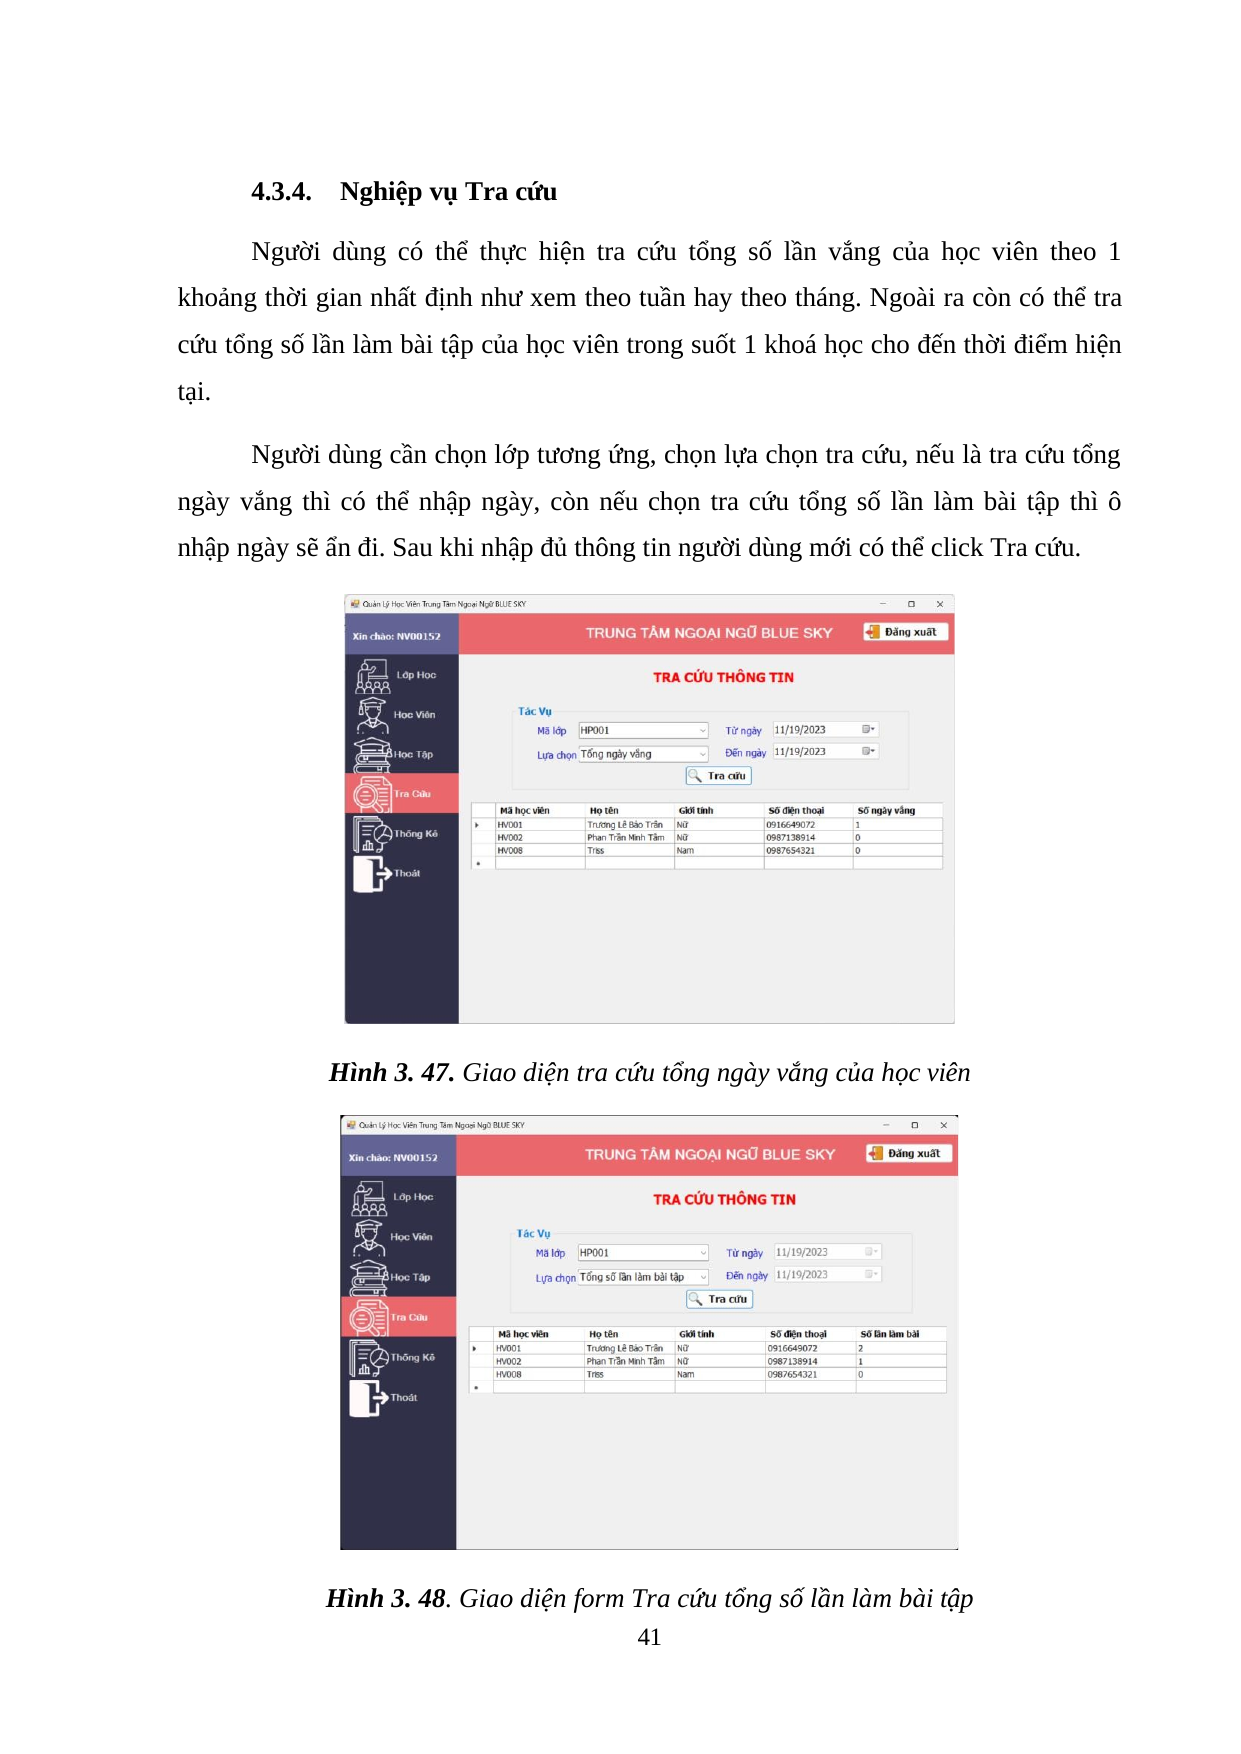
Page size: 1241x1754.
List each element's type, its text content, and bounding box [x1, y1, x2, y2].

text Người dùng cần chọn lớp tương ứng, chọn lựa chọn tra cứu, nếu là tra cứu tổng ngày vắng thì có thể nhập ngày, còn nếu chọn tra cứu tổng số lần làm bài tập thì ô nhập ngày sẽ ẩn đi. Sau khi nhập đủ thông tin người dùng mới có thể click Tra cứu. [177, 438, 1122, 563]
subtitle Nghiệp vụ Tra cứu [251, 176, 1163, 207]
text Hình 3. 47. Giao diện tra cứu tổng ngày vắng của học viên [148, 1056, 1152, 1087]
text Người dùng có thể thực hiện tra cứu tổng số lần vắng của học viên theo 1 khoảng thời gian nhất định như xem theo tuần hay theo tháng. Ngoài ra còn có thể tra cứu tổng số lần làm bài tập của học viên trong suốt 1 khoá học cho đến thời điểm hiện tại. [177, 235, 1123, 406]
text Hình 3. 48. Giao diện form Tra cứu tổng số lần làm bài tập [148, 1582, 1152, 1613]
picture [340, 1115, 959, 1550]
picture [344, 594, 955, 1024]
